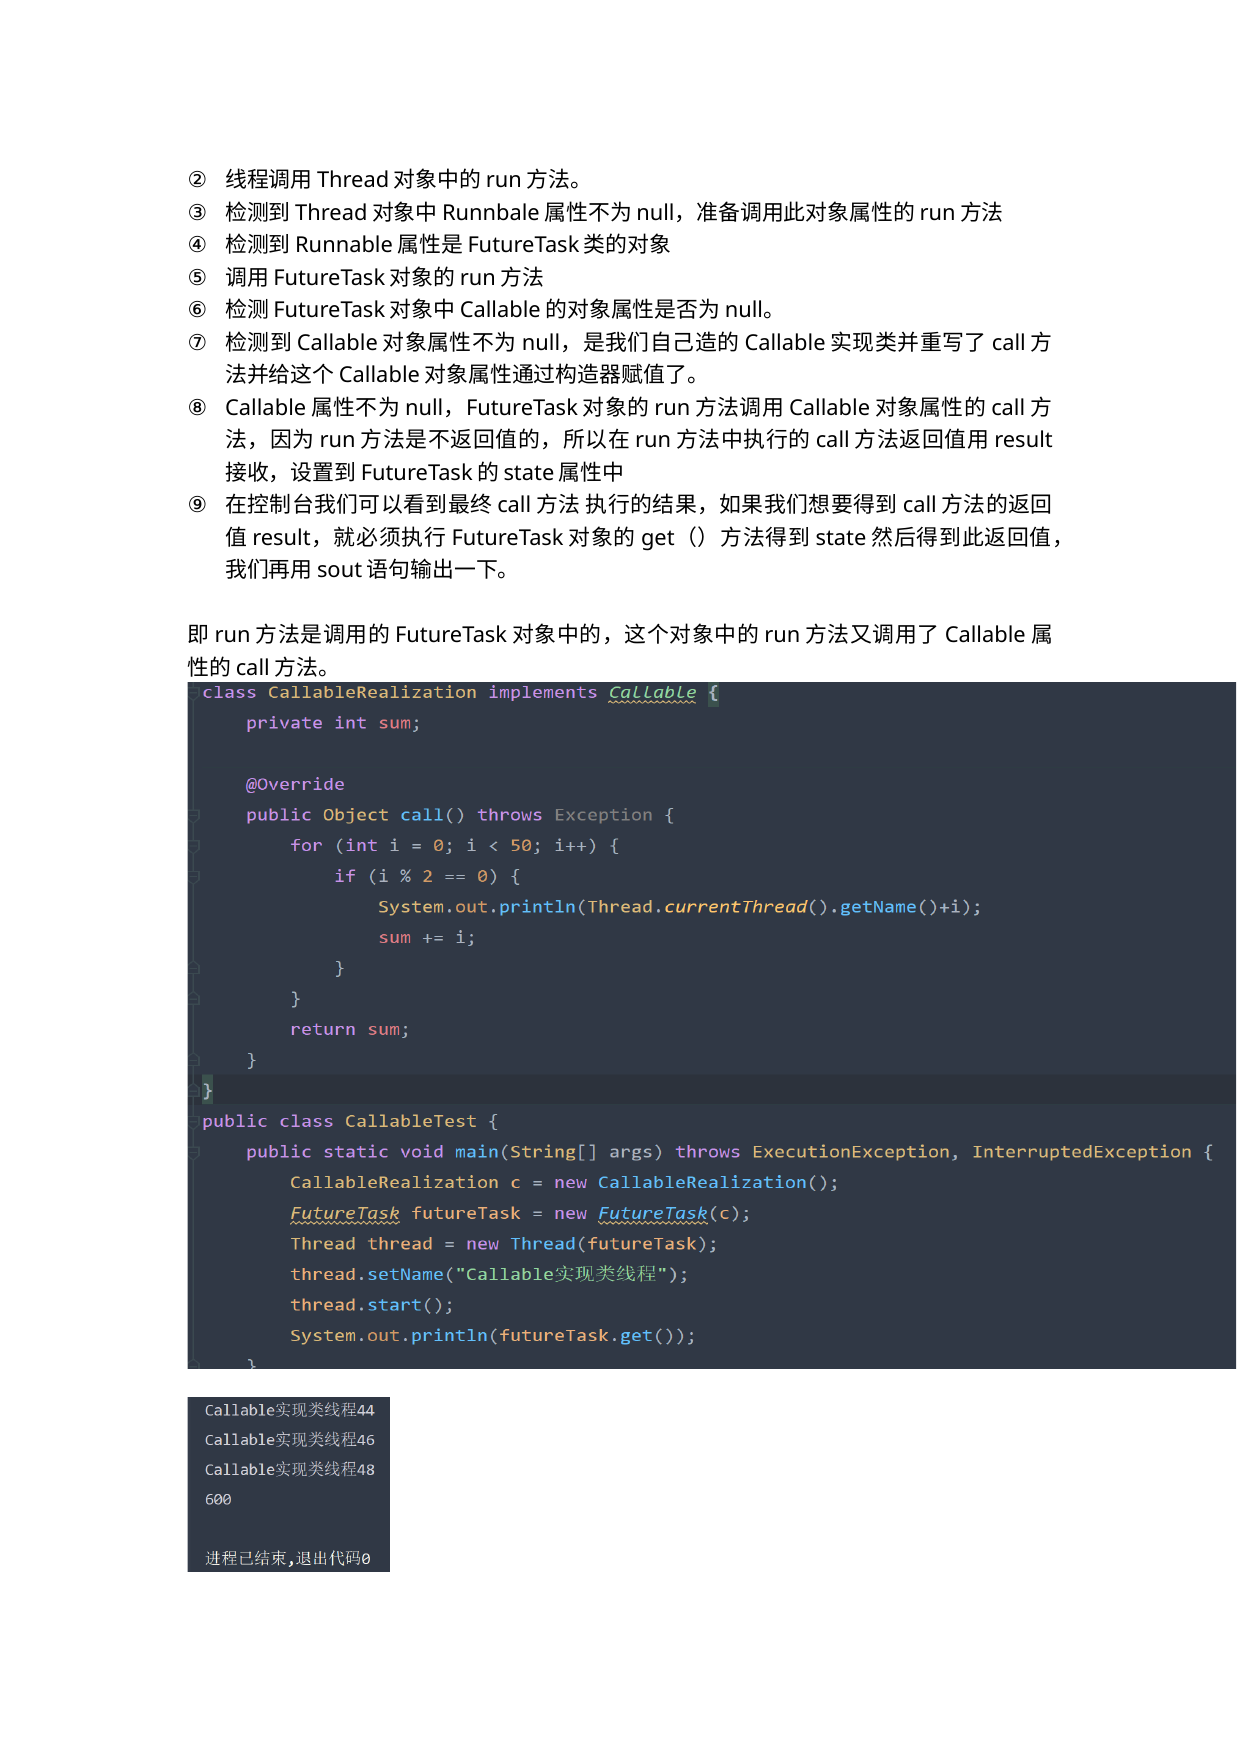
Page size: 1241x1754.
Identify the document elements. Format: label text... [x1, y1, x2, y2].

list 线程调用Thread对象中的run方法。 [187, 162, 1053, 194]
list Callable属性不为null，FutureTask对象的run方法调用Callable对象属性的call方法，因为run方法是不返回值的，所以在run方法中执行的call方法返回值用result接收，设置到FutureTask的state属性中 [187, 389, 1053, 487]
list 检测到Callable对象属性不为null，是我们自己造的Callable实现类并重写了call方法并给这个Callable对象属性通过构造器赋值了。 [187, 324, 1053, 389]
list 检测到Runnable属性是FutureTask类的对象 [187, 227, 1053, 259]
picture [187, 682, 1237, 1369]
list 在控制台我们可以看到最终call方法 执行的结果，如果我们想要得到call方法的返回值result，就必须执行FutureTask对象的get（）方法得到state然后得到此返回值，我们再用sout语句输出一下。 [187, 487, 1053, 584]
list 调用FutureTask对象的run方法 [187, 259, 1053, 292]
text 即run方法是调用的FutureTask对象中的，这个对象中的run方法又调用了Callable属性的call方法。 [187, 617, 1053, 682]
list 检测FutureTask对象中Callable的对象属性是否为null。 [187, 292, 1053, 324]
list 检测到Thread对象中Runnbale属性不为null，准备调用此对象属性的run方法 [187, 194, 1053, 227]
picture [187, 1397, 390, 1572]
